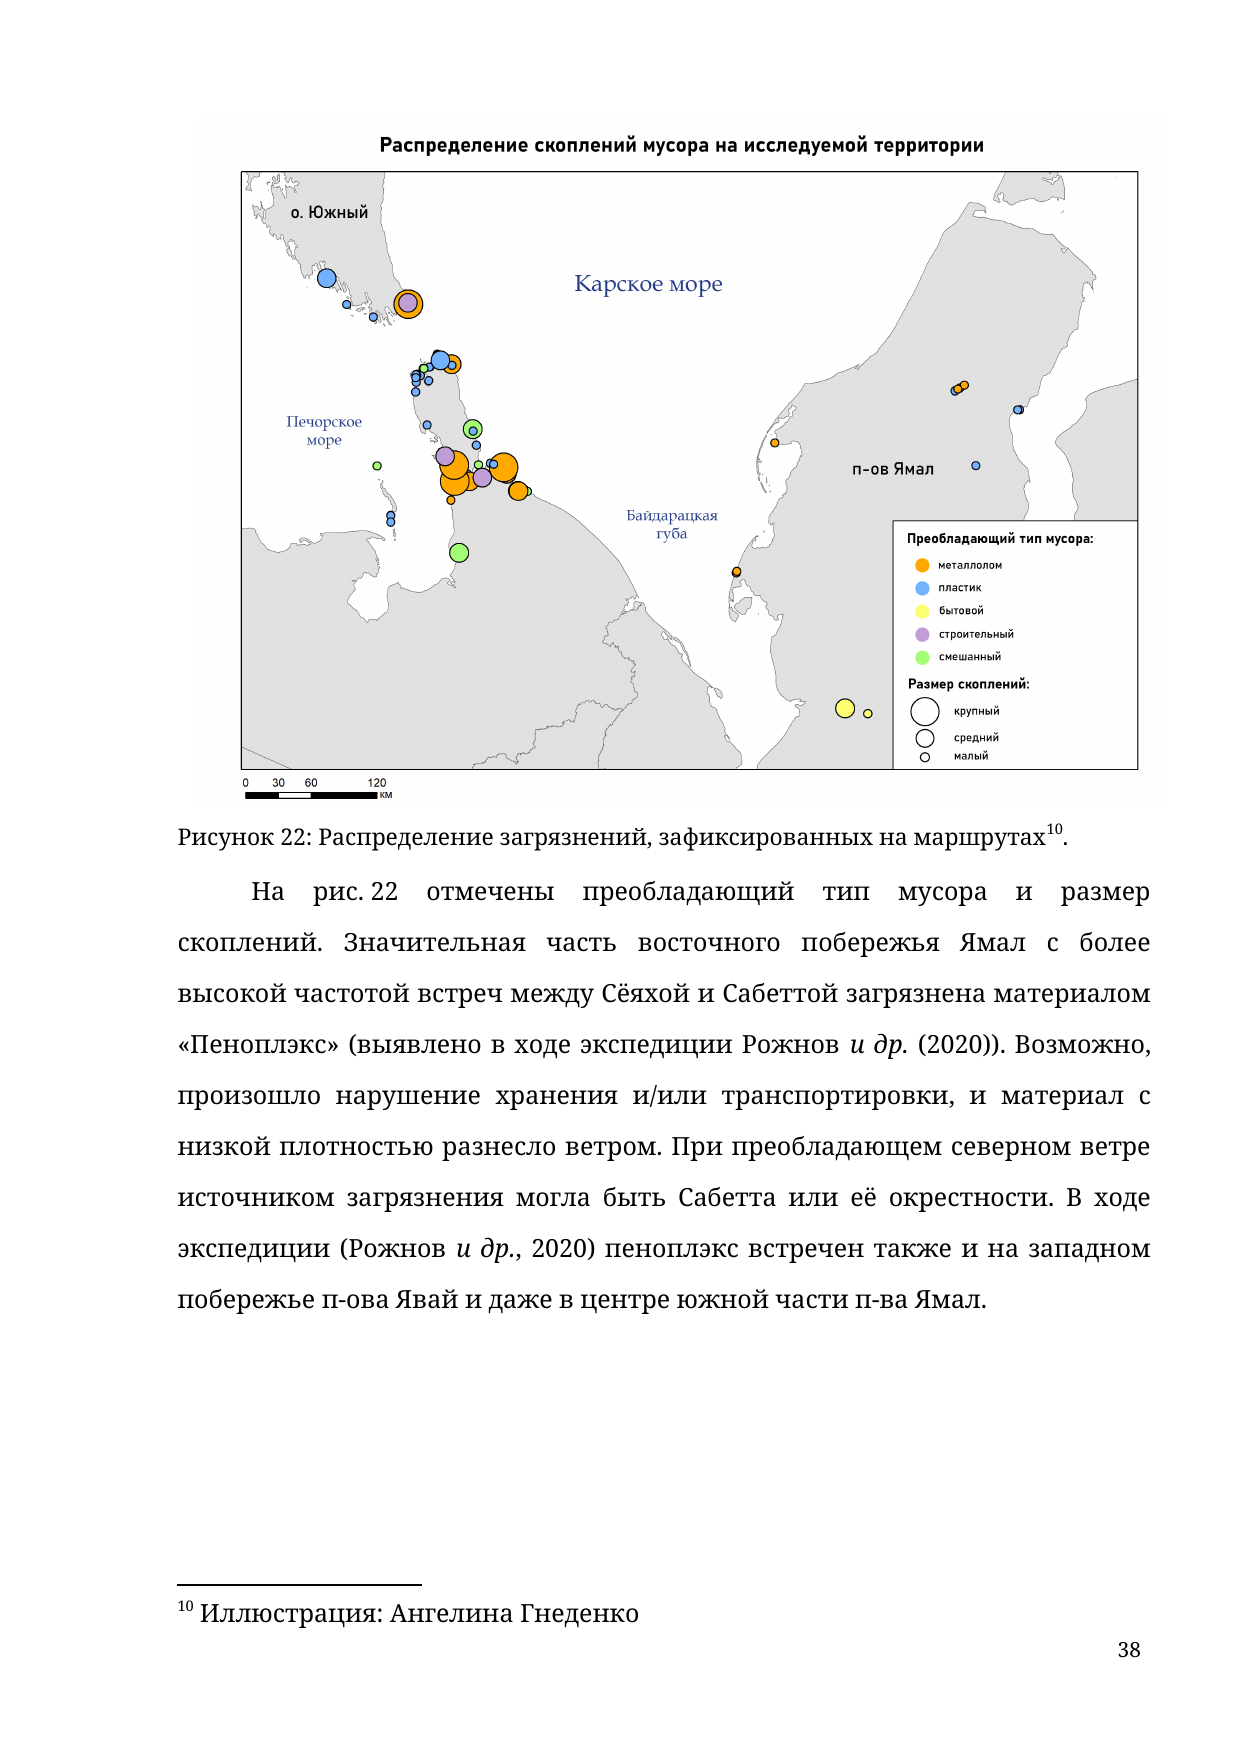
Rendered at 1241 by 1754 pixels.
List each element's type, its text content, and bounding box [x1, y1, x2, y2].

picture [196, 118, 1169, 806]
text На рис. 22 отмечены преобладающий тип мусора и размер скоплений. Значительная часть восточного побережья Ямал с более высокой частотой встреч между Сёяхой и Сабеттой загрязнена материалом «Пеноплэкс» (выявлено в ходе экспедиции Рожнов и др. (2020)). Возможно, произошло нарушение хранения и/или транспортировки, и материал с низкой плотностью разнесло ветром. При преобладающем северном ветре источником загрязнения могла быть Сабетта или её окрестности. В ходе экспедиции (Рожнов и др., 2020) пеноплэкс встречен также и на западном побережье п-ова Явай и даже в центре южной части п-ва Ямал. [177, 874, 1152, 1316]
text Рисунок 22: Распределение загрязнений, зафиксированных на маршрутах. [177, 819, 1152, 853]
